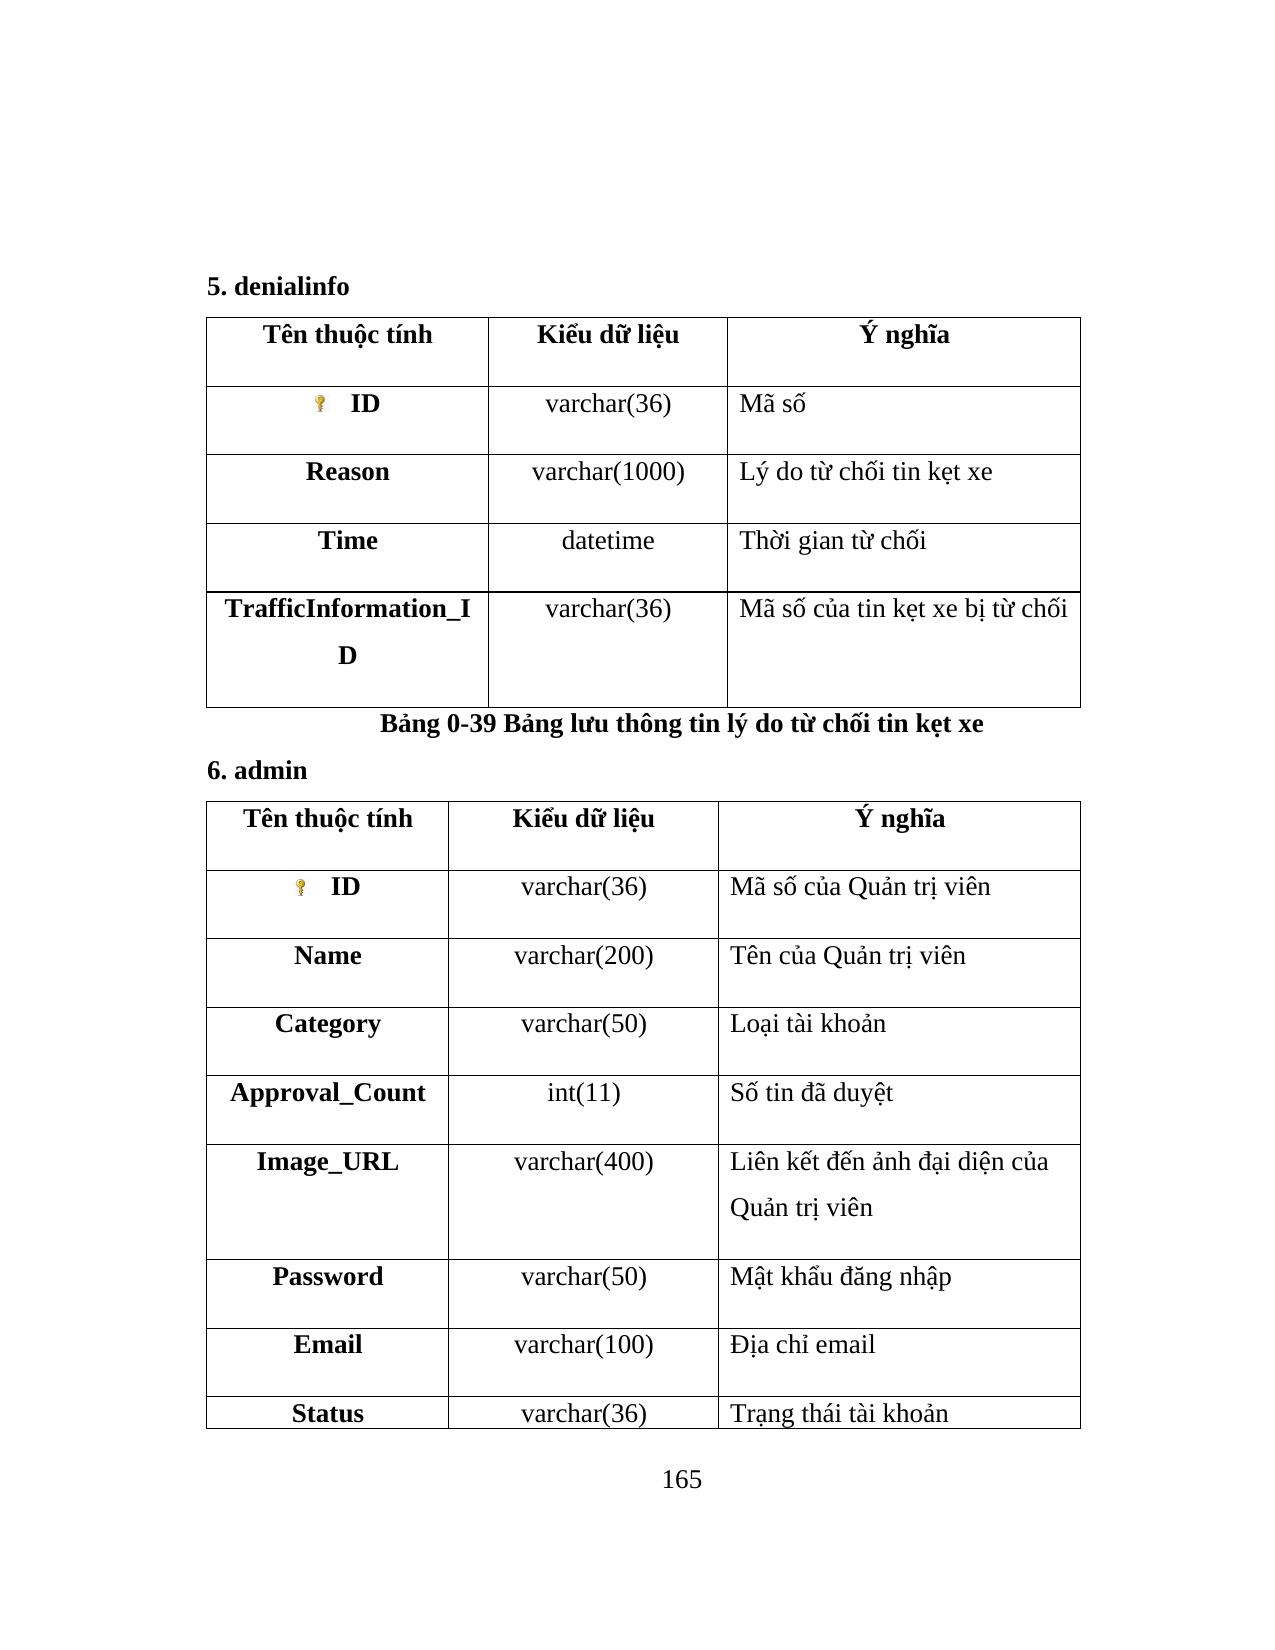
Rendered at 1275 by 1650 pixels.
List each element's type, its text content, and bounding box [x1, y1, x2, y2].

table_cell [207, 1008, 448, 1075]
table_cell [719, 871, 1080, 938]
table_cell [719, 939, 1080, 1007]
picture [313, 395, 330, 412]
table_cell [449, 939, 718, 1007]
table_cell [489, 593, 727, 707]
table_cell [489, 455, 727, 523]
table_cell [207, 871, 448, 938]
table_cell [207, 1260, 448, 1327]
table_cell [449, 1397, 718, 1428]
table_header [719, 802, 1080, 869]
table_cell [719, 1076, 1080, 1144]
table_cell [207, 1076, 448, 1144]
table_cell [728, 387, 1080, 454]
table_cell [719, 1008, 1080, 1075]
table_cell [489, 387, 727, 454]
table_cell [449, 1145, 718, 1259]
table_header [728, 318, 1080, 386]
text 5. denialinfo [207, 271, 1157, 302]
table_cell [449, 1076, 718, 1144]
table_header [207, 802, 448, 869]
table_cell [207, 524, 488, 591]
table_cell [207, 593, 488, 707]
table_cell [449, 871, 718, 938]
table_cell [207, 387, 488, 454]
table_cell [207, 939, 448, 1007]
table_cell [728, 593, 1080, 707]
text 6. admin [207, 754, 1157, 785]
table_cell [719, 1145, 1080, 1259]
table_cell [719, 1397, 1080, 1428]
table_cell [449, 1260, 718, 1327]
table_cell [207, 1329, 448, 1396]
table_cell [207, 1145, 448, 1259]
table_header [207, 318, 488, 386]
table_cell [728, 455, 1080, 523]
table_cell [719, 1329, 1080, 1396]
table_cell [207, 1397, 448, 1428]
picture [294, 879, 310, 896]
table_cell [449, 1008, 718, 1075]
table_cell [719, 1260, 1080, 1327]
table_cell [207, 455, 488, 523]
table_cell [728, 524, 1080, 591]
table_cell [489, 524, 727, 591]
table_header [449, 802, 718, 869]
text Bảng 0-39 Bảng lưu thông tin lý do từ chối tin kẹt xe [207, 708, 1157, 739]
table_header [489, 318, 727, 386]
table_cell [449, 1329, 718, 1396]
